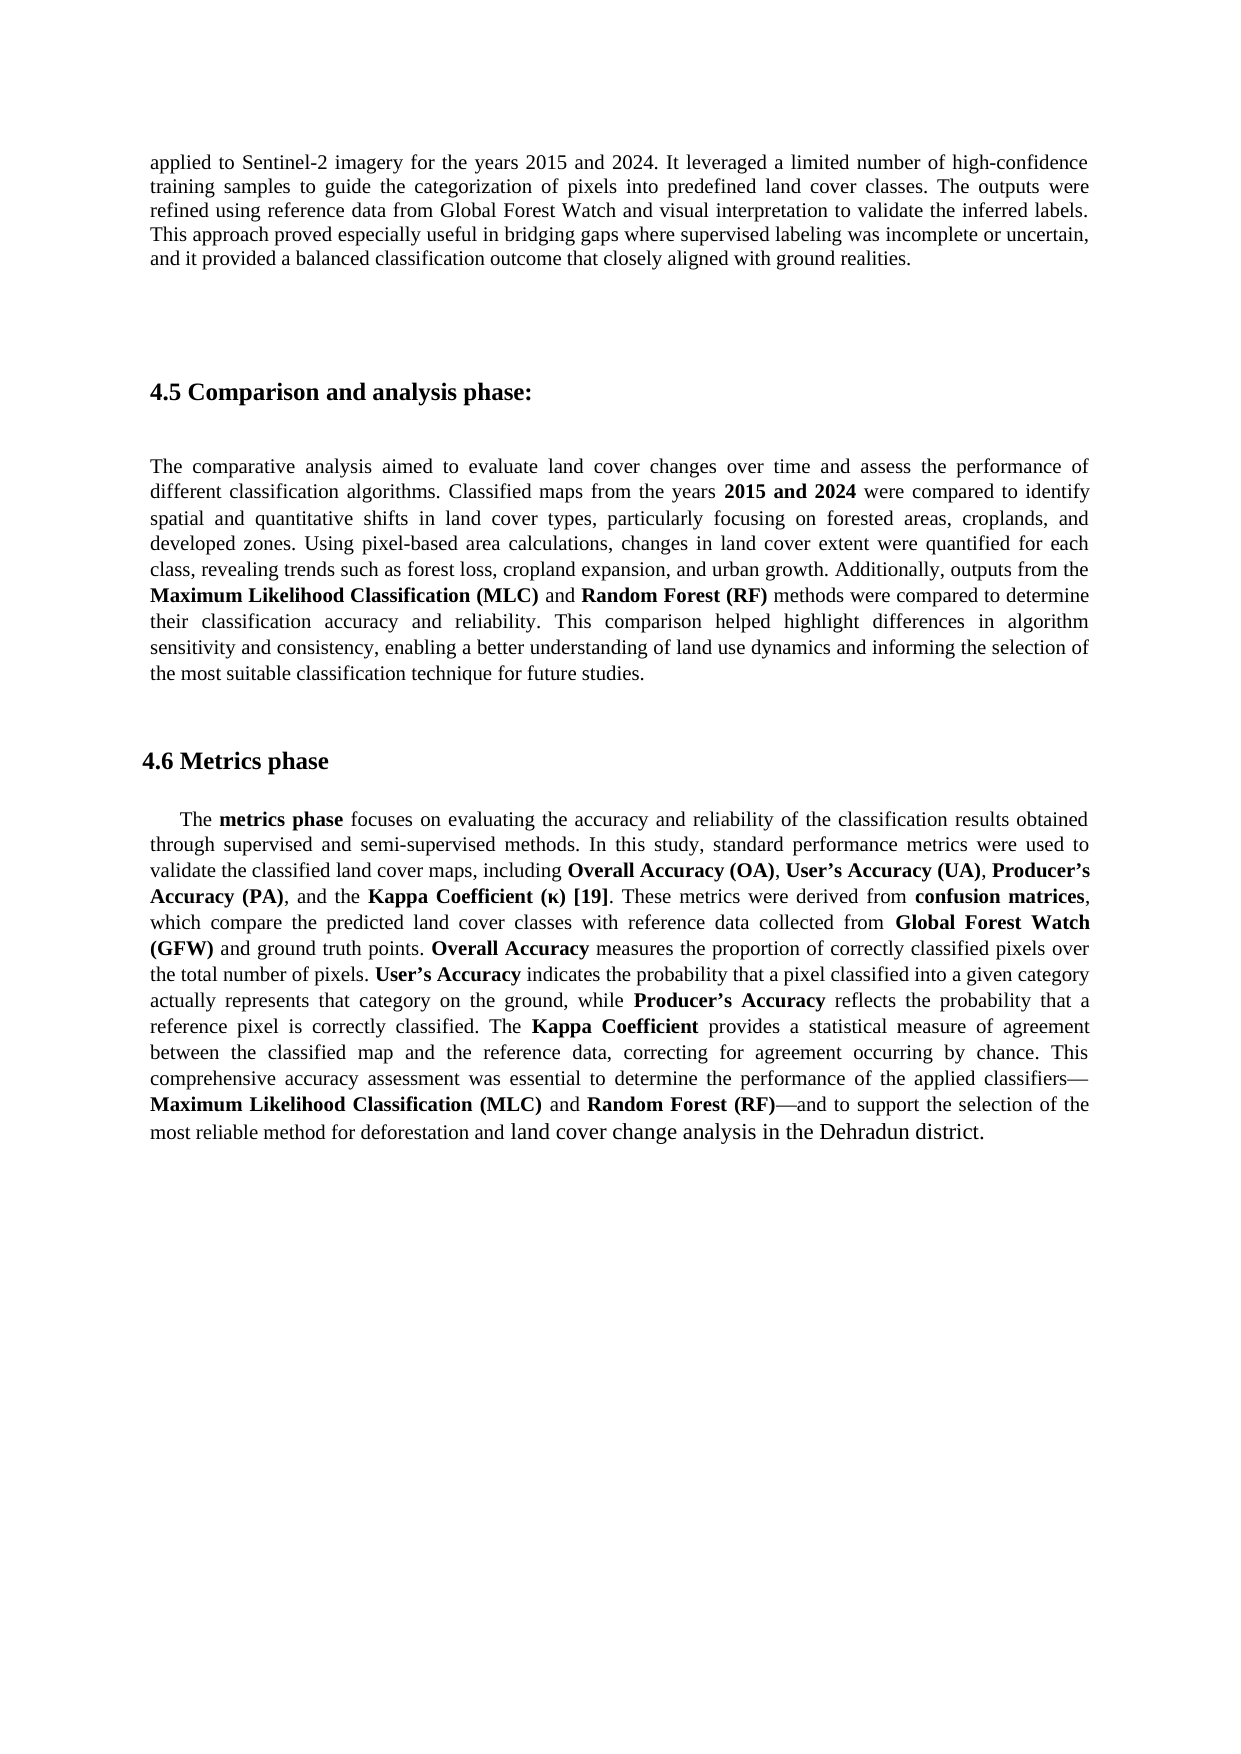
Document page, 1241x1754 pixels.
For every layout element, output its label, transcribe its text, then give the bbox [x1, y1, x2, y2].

subtitle Comparison and analysis phase: [150, 377, 1090, 406]
text The metrics phase focuses on evaluating the accuracy and reliability of the classification results obtained through supervised and semi-supervised methods. In this study, standard performance metrics were used to validate the classified land cover maps, including Overall Accuracy (OA), User’s Accuracy (UA), Producer’s Accuracy (PA), and the Kappa Coefficient (κ) [19]. These metrics were derived from confusion matrices, which compare the predicted land cover classes with reference data collected from Global Forest Watch (GFW) and ground truth points. Overall Accuracy measures the proportion of correctly classified pixels over the total number of pixels. User’s Accuracy indicates the probability that a pixel classified into a given category actually represents that category on the ground, while Producer’s Accuracy reflects the probability that a reference pixel is correctly classified. The Kappa Coefficient provides a statistical measure of agreement between the classified map and the reference data, correcting for agreement occurring by chance. This comprehensive accuracy assessment was essential to determine the performance of the applied classifiers—Maximum Likelihood Classification (MLC) and Random Forest (RF)—and to support the selection of the most reliable method for deforestation and land cover change analysis in the Dehradun district. [150, 806, 1090, 1144]
subtitle Metrics phase [142, 746, 1090, 775]
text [150, 150, 1090, 270]
text The comparative analysis aimed to evaluate land cover changes over time and assess the performance of different classification algorithms. Classified maps from the years 2015 and 2024 were compared to identify spatial and quantitative shifts in land cover types, particularly focusing on forested areas, croplands, and developed zones. Using pixel-based area calculations, changes in land cover extent were quantified for each class, revealing trends such as forest loss, cropland expansion, and urban growth. Additionally, outputs from the Maximum Likelihood Classification (MLC) and Random Forest (RF) methods were compared to determine their classification accuracy and reliability. This comparison helped highlight differences in algorithm sensitivity and consistency, enabling a better understanding of land use dynamics and informing the selection of the most suitable classification technique for future studies. [150, 453, 1090, 685]
